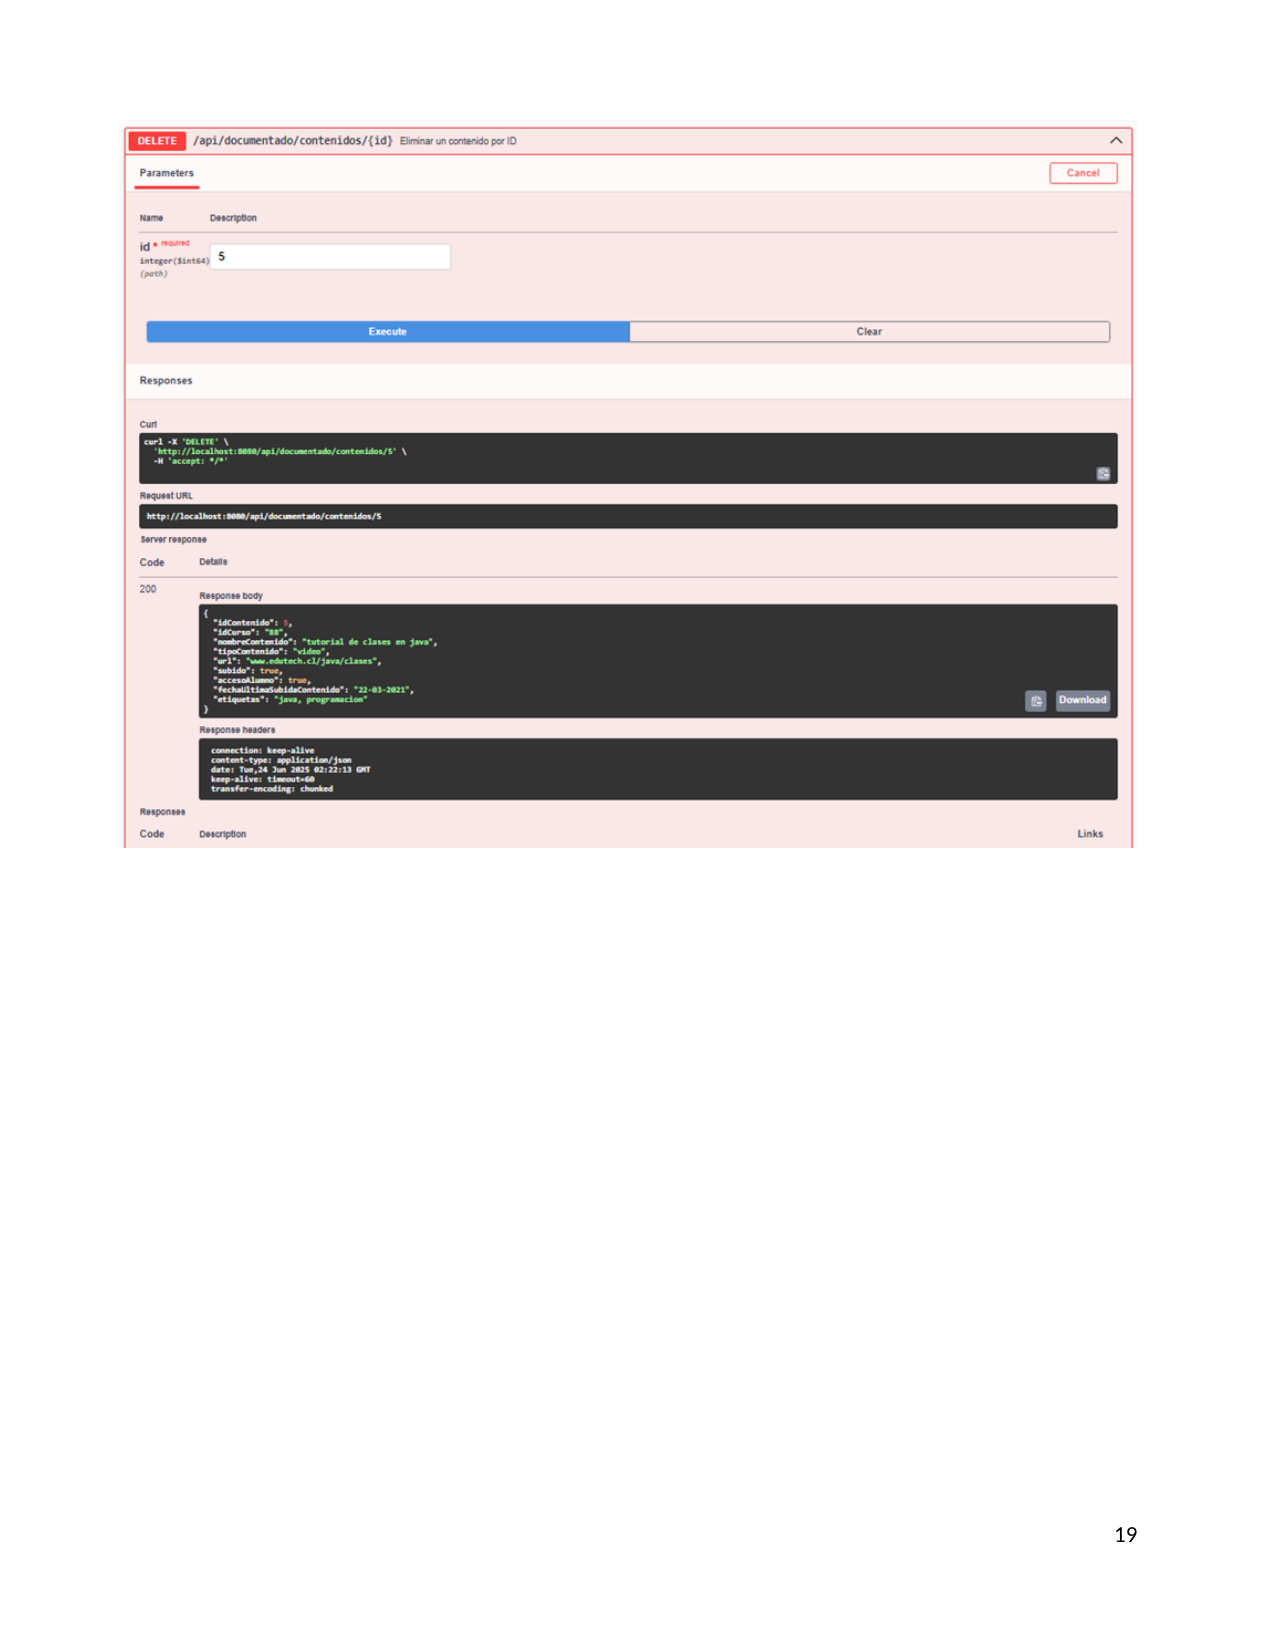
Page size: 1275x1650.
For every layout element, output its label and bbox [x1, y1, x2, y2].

picture [118, 120, 1137, 848]
